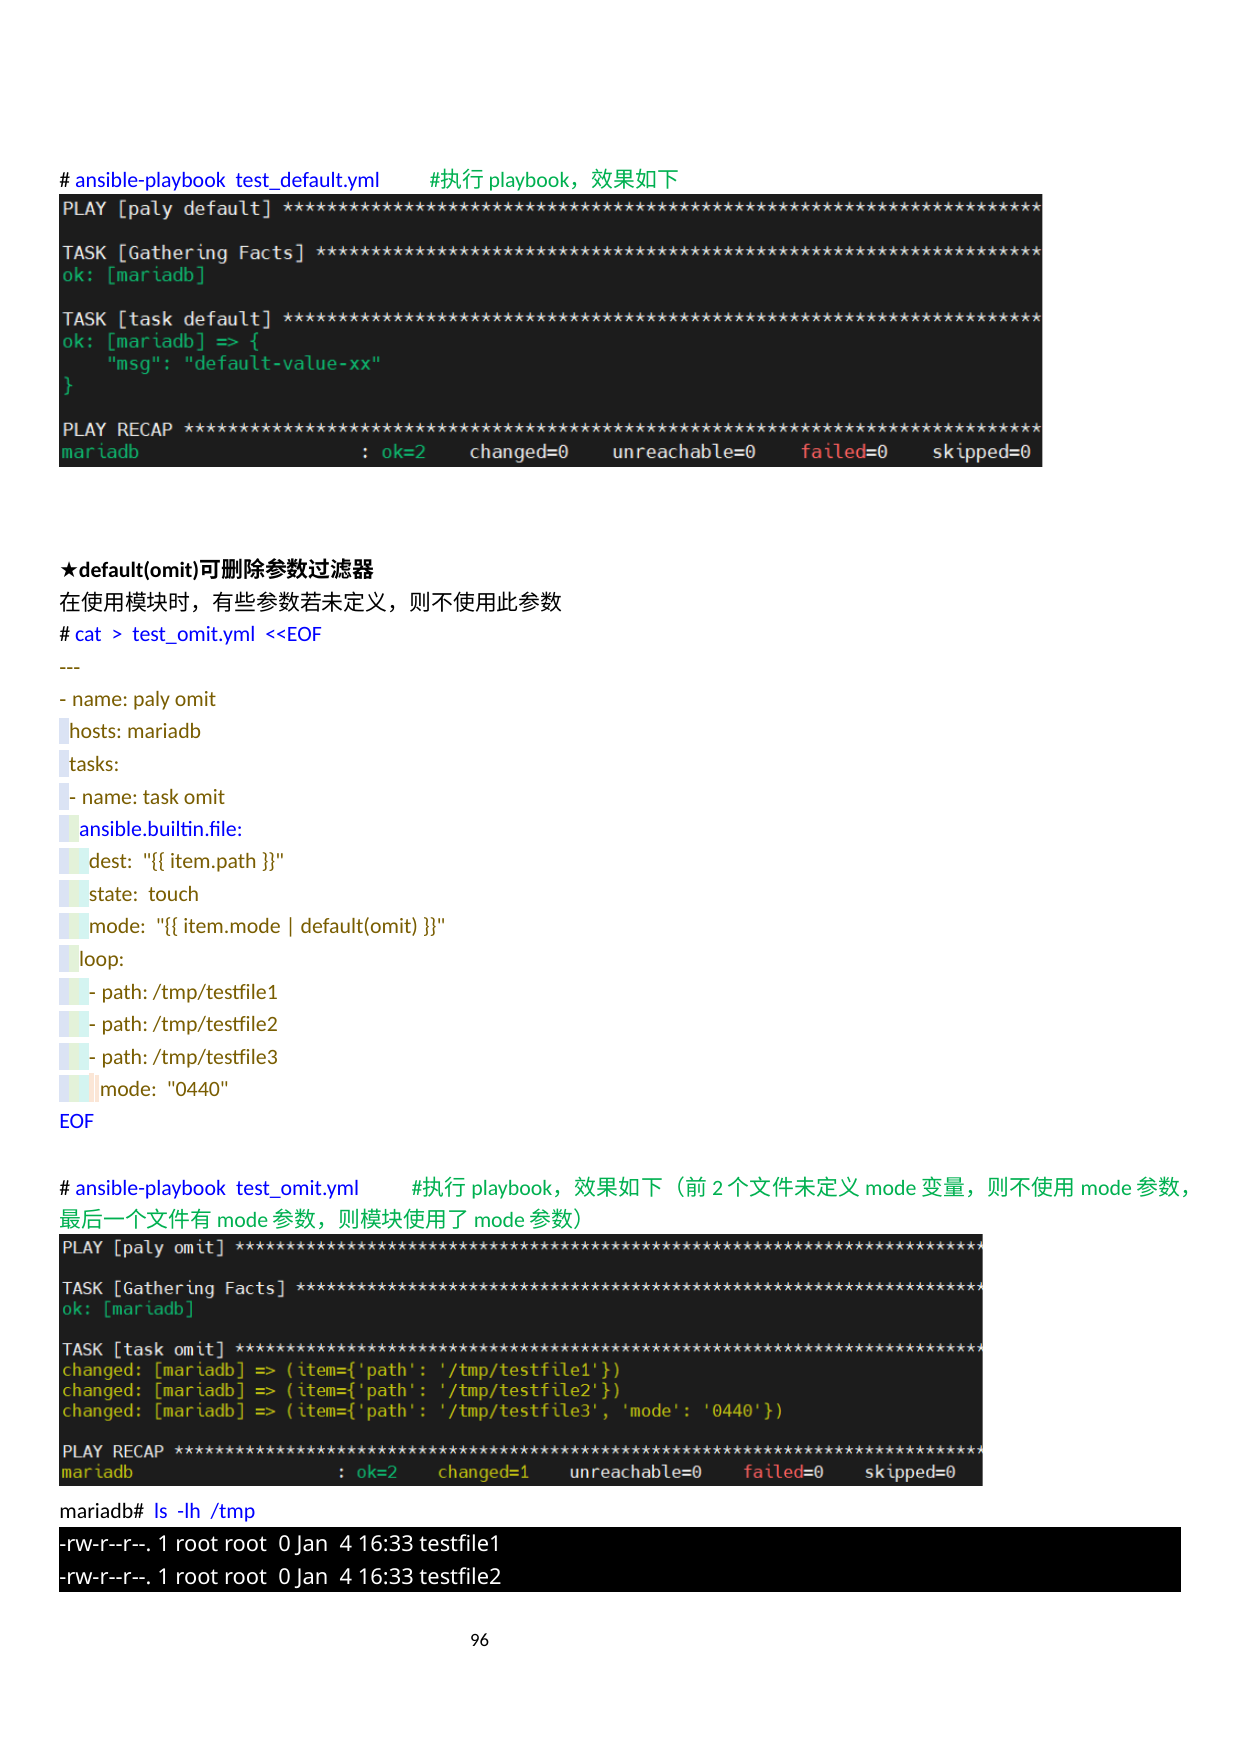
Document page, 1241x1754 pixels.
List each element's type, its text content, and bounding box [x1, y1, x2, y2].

text - path: /tmp/testfile2 [59, 1007, 1181, 1039]
text # cat > test_omit.yml <<EOF [59, 617, 1181, 649]
text ★default(omit)可删除参数过滤器 [59, 552, 1181, 584]
text 在使用模块时，有些参数若未定义，则不使用此参数 [59, 584, 1181, 617]
text mode: "0440" [59, 1072, 1181, 1104]
text mode: "{{ item.mode | default(omit) }}" [59, 909, 1181, 942]
text EOF [59, 1104, 1181, 1137]
text -rw-r--r--. 1 root root 0 Jan 4 16:33 testfile2 [59, 1559, 1181, 1592]
text -rw-r--r--. 1 root root 0 Jan 4 16:33 testfile1 [59, 1527, 1181, 1559]
text - path: /tmp/testfile3 [59, 1039, 1181, 1072]
text loop: [59, 942, 1181, 974]
text ansible.builtin.file: [59, 812, 1181, 844]
text tasks: [59, 747, 1181, 779]
picture [59, 1234, 983, 1486]
text hosts: mariadb [59, 714, 1181, 747]
text - name: paly omit [59, 682, 1181, 714]
text dest: "{{ item.path }}" [59, 844, 1181, 877]
text - name: task omit [59, 779, 1181, 812]
text # ansible-playbook test_default.yml #执行playbook，效果如下 [59, 162, 1181, 194]
text mariadb# ls -lh /tmp [59, 1494, 1181, 1527]
text # ansible-playbook test_omit.yml #执行playbook，效果如下（前2个文件未定义mode变量，则不使用mode参数，最后一个文件有mode参数，则模块使用了mode参数） [59, 1169, 1181, 1234]
picture [59, 194, 1043, 467]
text - path: /tmp/testfile1 [59, 974, 1181, 1007]
text --- [59, 649, 1181, 682]
text state: touch [59, 877, 1181, 909]
